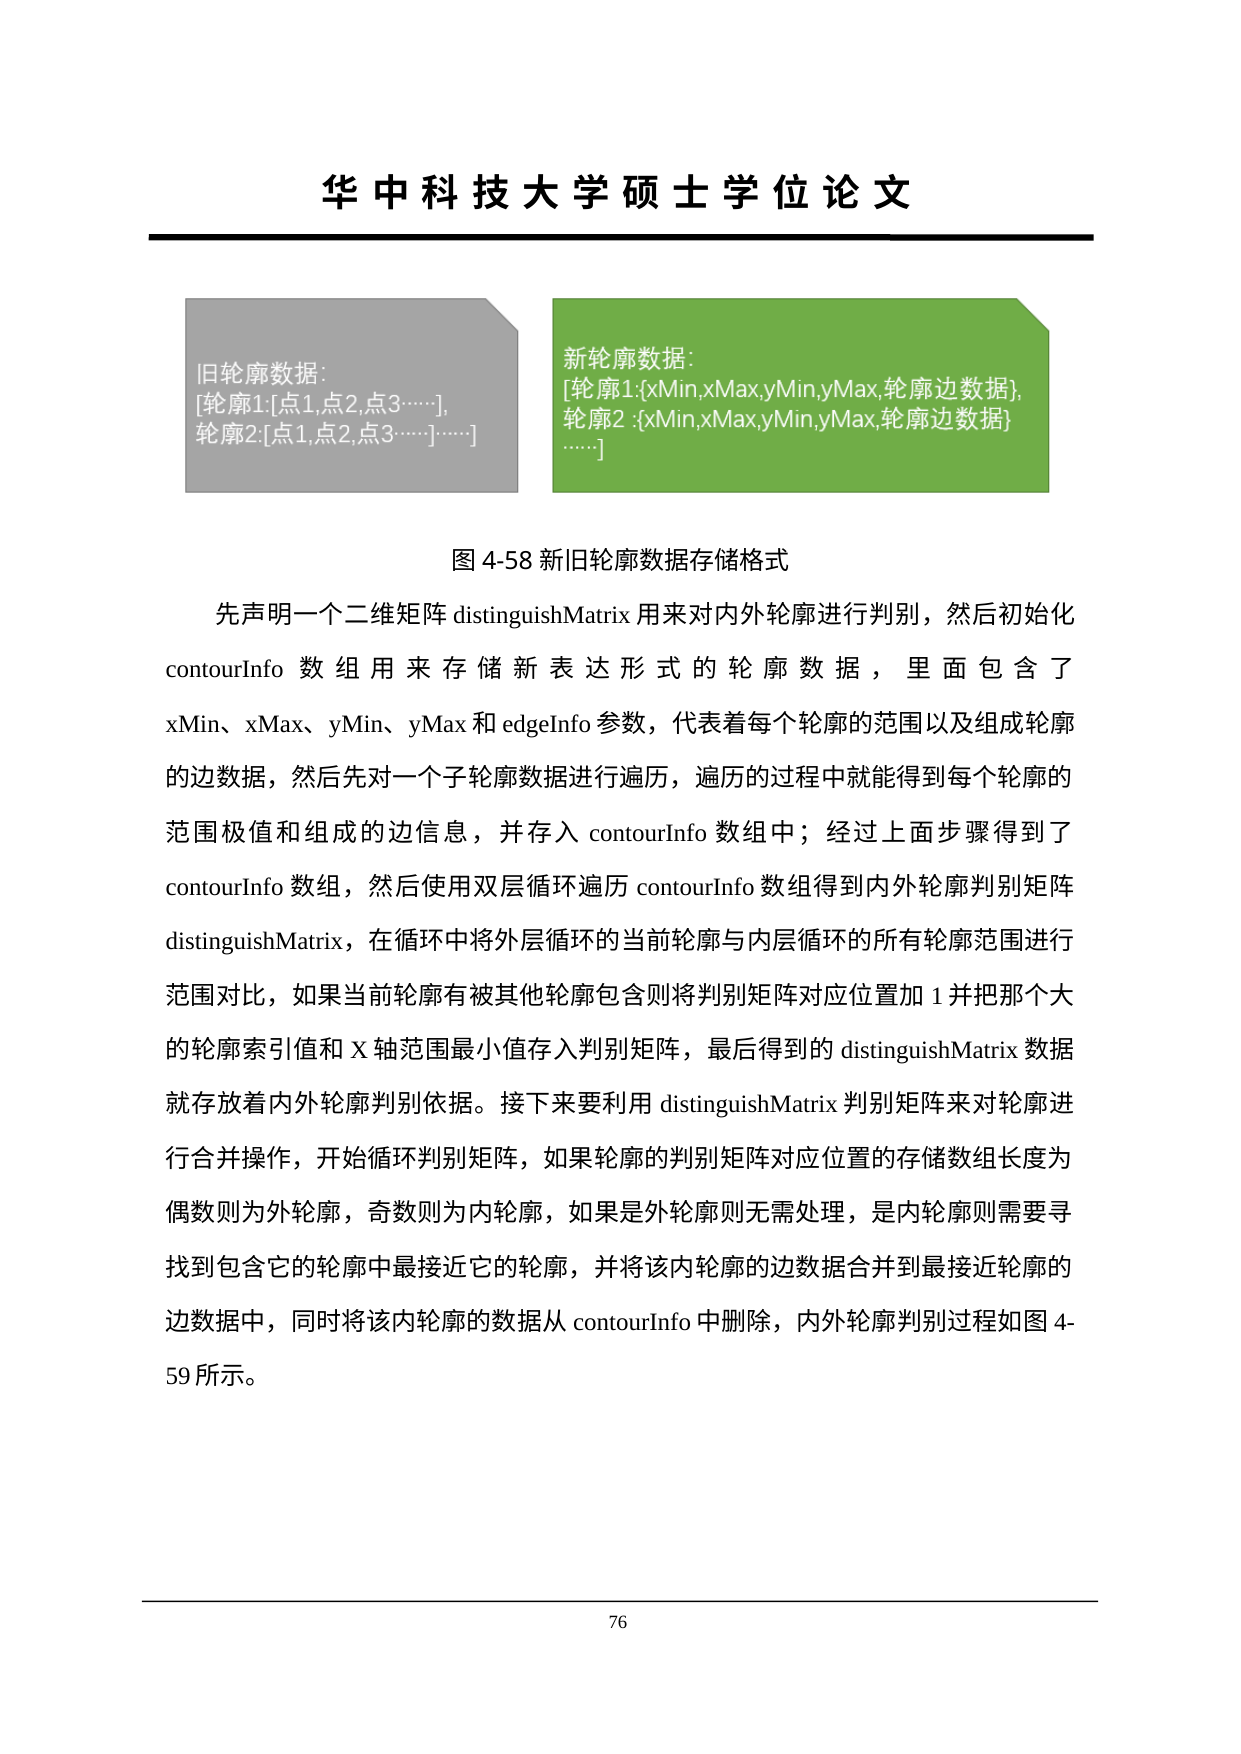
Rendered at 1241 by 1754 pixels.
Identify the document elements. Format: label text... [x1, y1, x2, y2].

picture [165, 265, 1075, 526]
